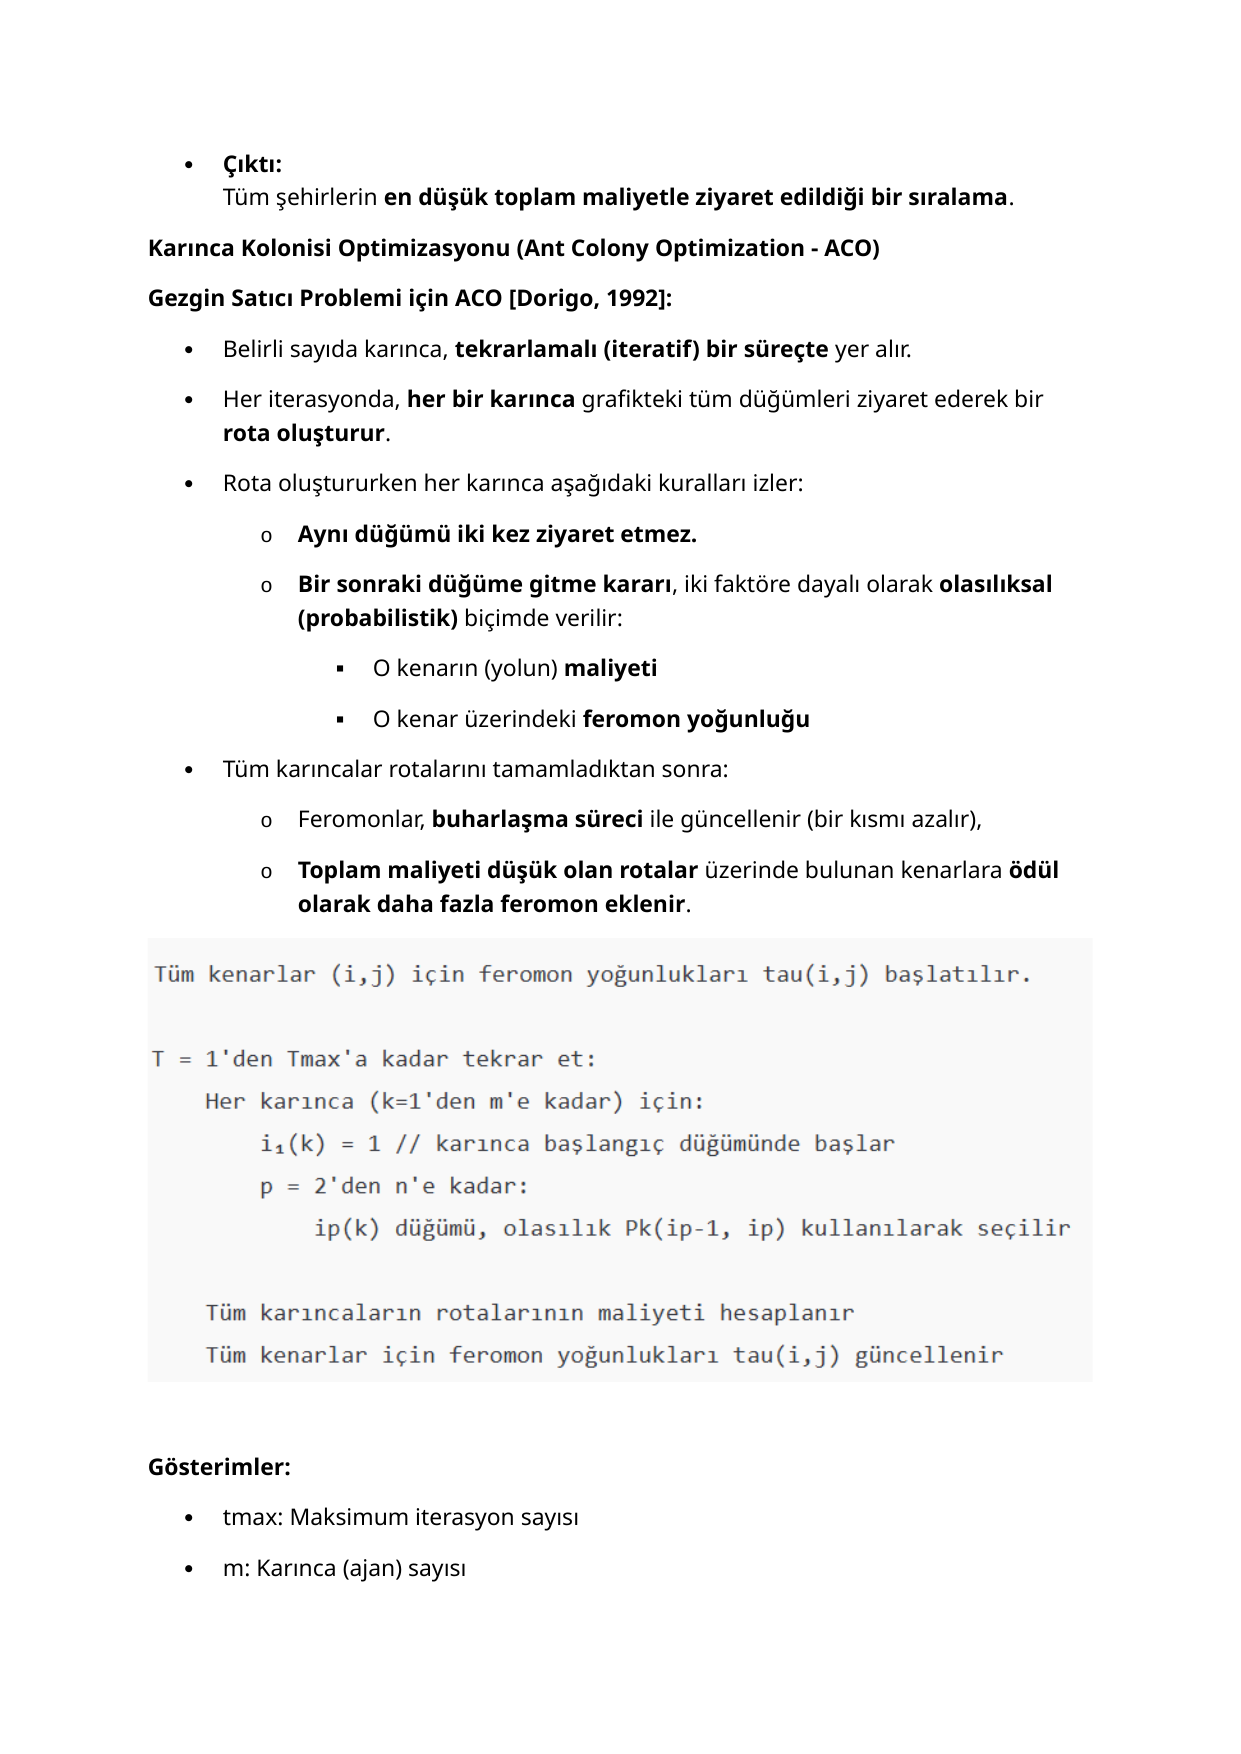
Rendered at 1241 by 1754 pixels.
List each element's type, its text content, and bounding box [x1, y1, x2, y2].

text Gezgin Satıcı Problemi için ACO [Dorigo, 1992]: [148, 282, 1093, 313]
list Toplam maliyeti düşük olan rotalar üzerinde bulunan kenarlara ödül olarak daha fazla feromon eklenir. [260, 854, 1093, 919]
text Karınca Kolonisi Optimizasyonu (Ant Colony Optimization - ACO) [148, 232, 1093, 263]
list O kenarın (yolun) maliyeti [335, 652, 1093, 683]
list Belirli sayıda karınca, tekrarlamalı (iteratif) bir süreçte yer alır. [185, 333, 1093, 364]
list O kenar üzerindeki feromon yoğunluğu [335, 703, 1093, 734]
picture [147, 938, 1093, 1382]
list Feromonlar, buharlaşma süreci ile güncellenir (bir kısmı azalır), [260, 803, 1093, 835]
list Çıktı: Tüm şehirlerin en düşük toplam maliyetle ziyaret edildiği bir sıralama. [185, 148, 1093, 213]
list m: Karınca (ajan) sayısı [185, 1552, 1093, 1583]
list Rota oluştururken her karınca aşağıdaki kuralları izler: [185, 467, 1093, 498]
text Gösterimler: [148, 1451, 1093, 1482]
list Aynı düğümü iki kez ziyaret etmez. [260, 518, 1093, 549]
list Her iterasyonda, her bir karınca grafikteki tüm düğümleri ziyaret ederek bir rota oluşturur. [185, 383, 1093, 448]
list Tüm karıncalar rotalarını tamamladıktan sonra: [185, 753, 1093, 784]
list tmax: Maksimum iterasyon sayısı [185, 1501, 1093, 1532]
list Bir sonraki düğüme gitme kararı, iki faktöre dayalı olarak olasılıksal (probabilistik) biçimde verilir: [260, 568, 1093, 633]
